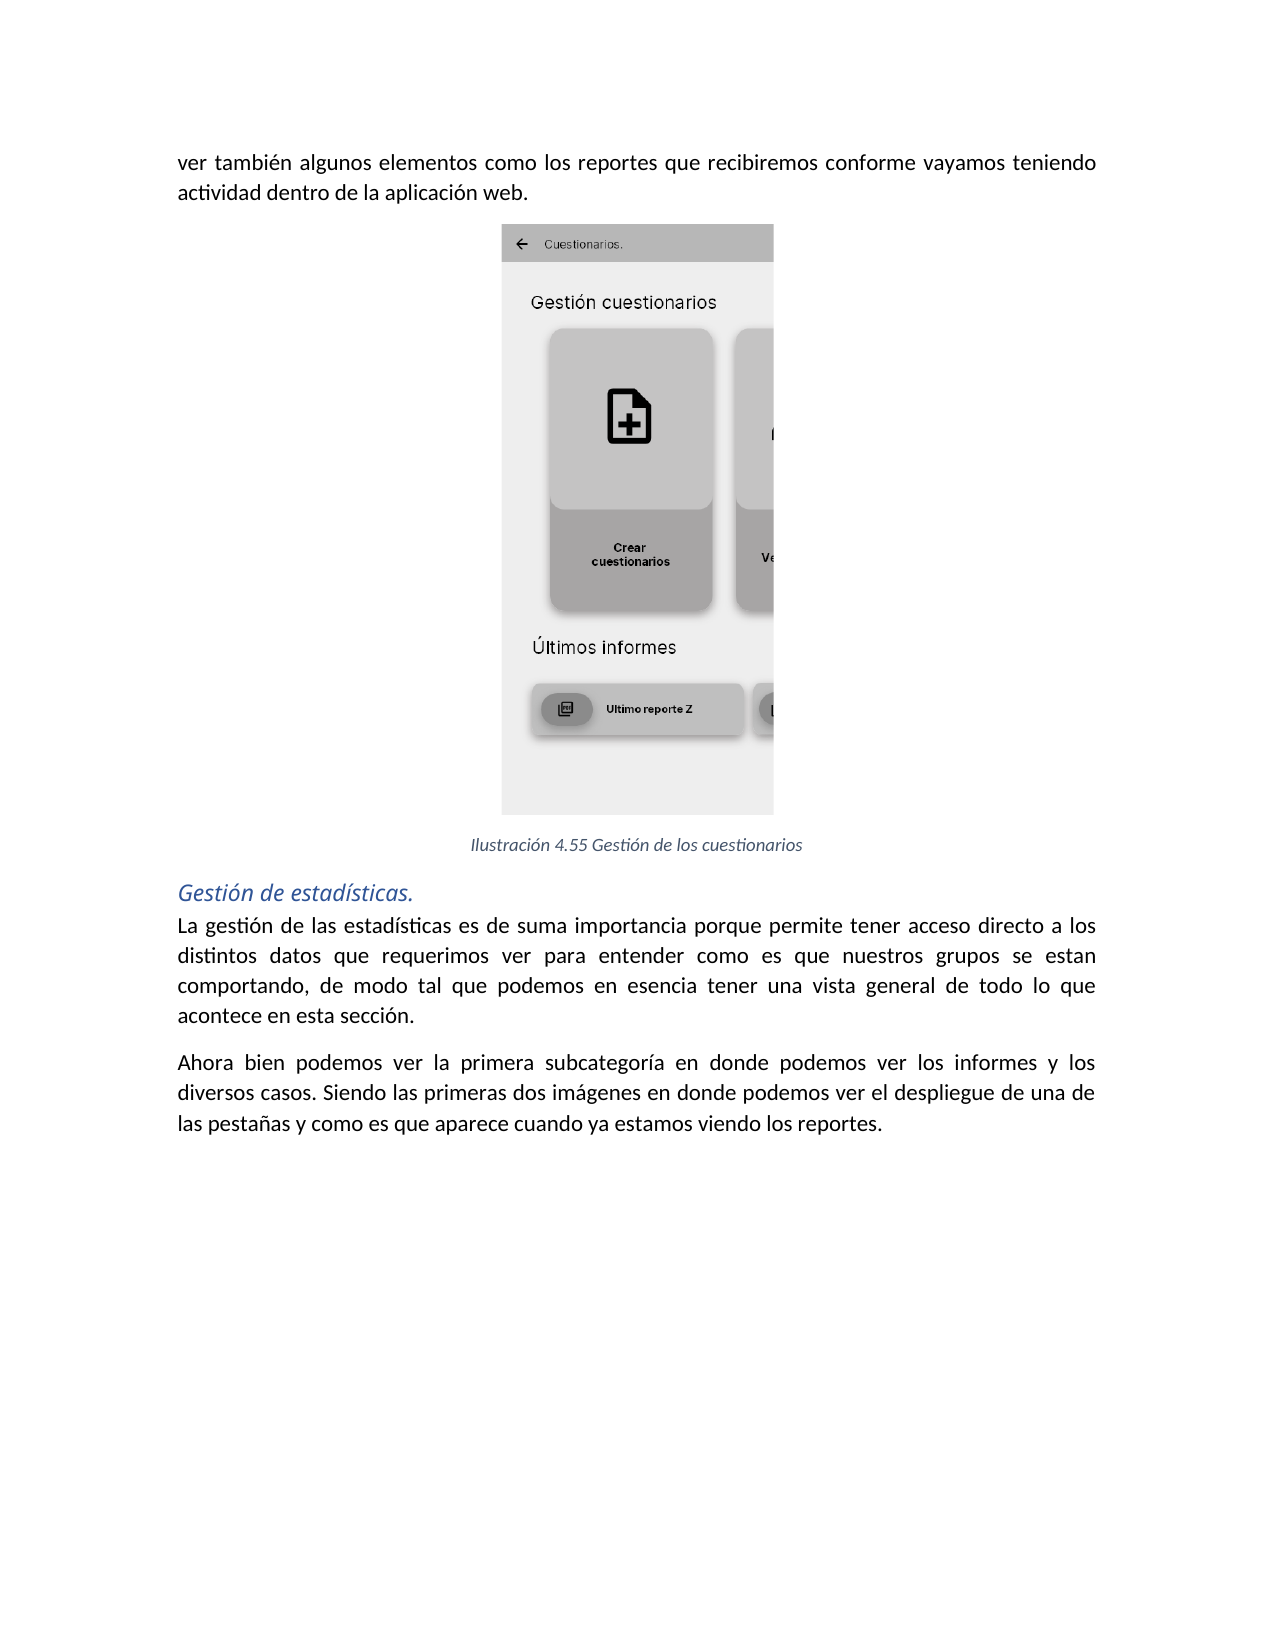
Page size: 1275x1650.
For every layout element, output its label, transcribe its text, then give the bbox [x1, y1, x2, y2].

text Ahora bien podemos ver la primera subcategoría en donde podemos ver los informes y los diversos casos. Siendo las primeras dos imágenes en donde podemos ver el despliegue de una de las pestañas y como es que aparece cuando ya estamos viendo los reportes. [177, 1048, 1098, 1137]
text La gestión de las estadísticas es de suma importancia porque permite tener acceso directo a los distintos datos que requerimos ver para entender como es que nuestros grupos se estan comportando, de modo tal que podemos en esencia tener una vista general de todo lo que acontece en esta sección. [177, 911, 1098, 1029]
subtitle Gestión de estadísticas. [177, 877, 1098, 908]
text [177, 148, 1098, 206]
picture [501, 224, 774, 815]
